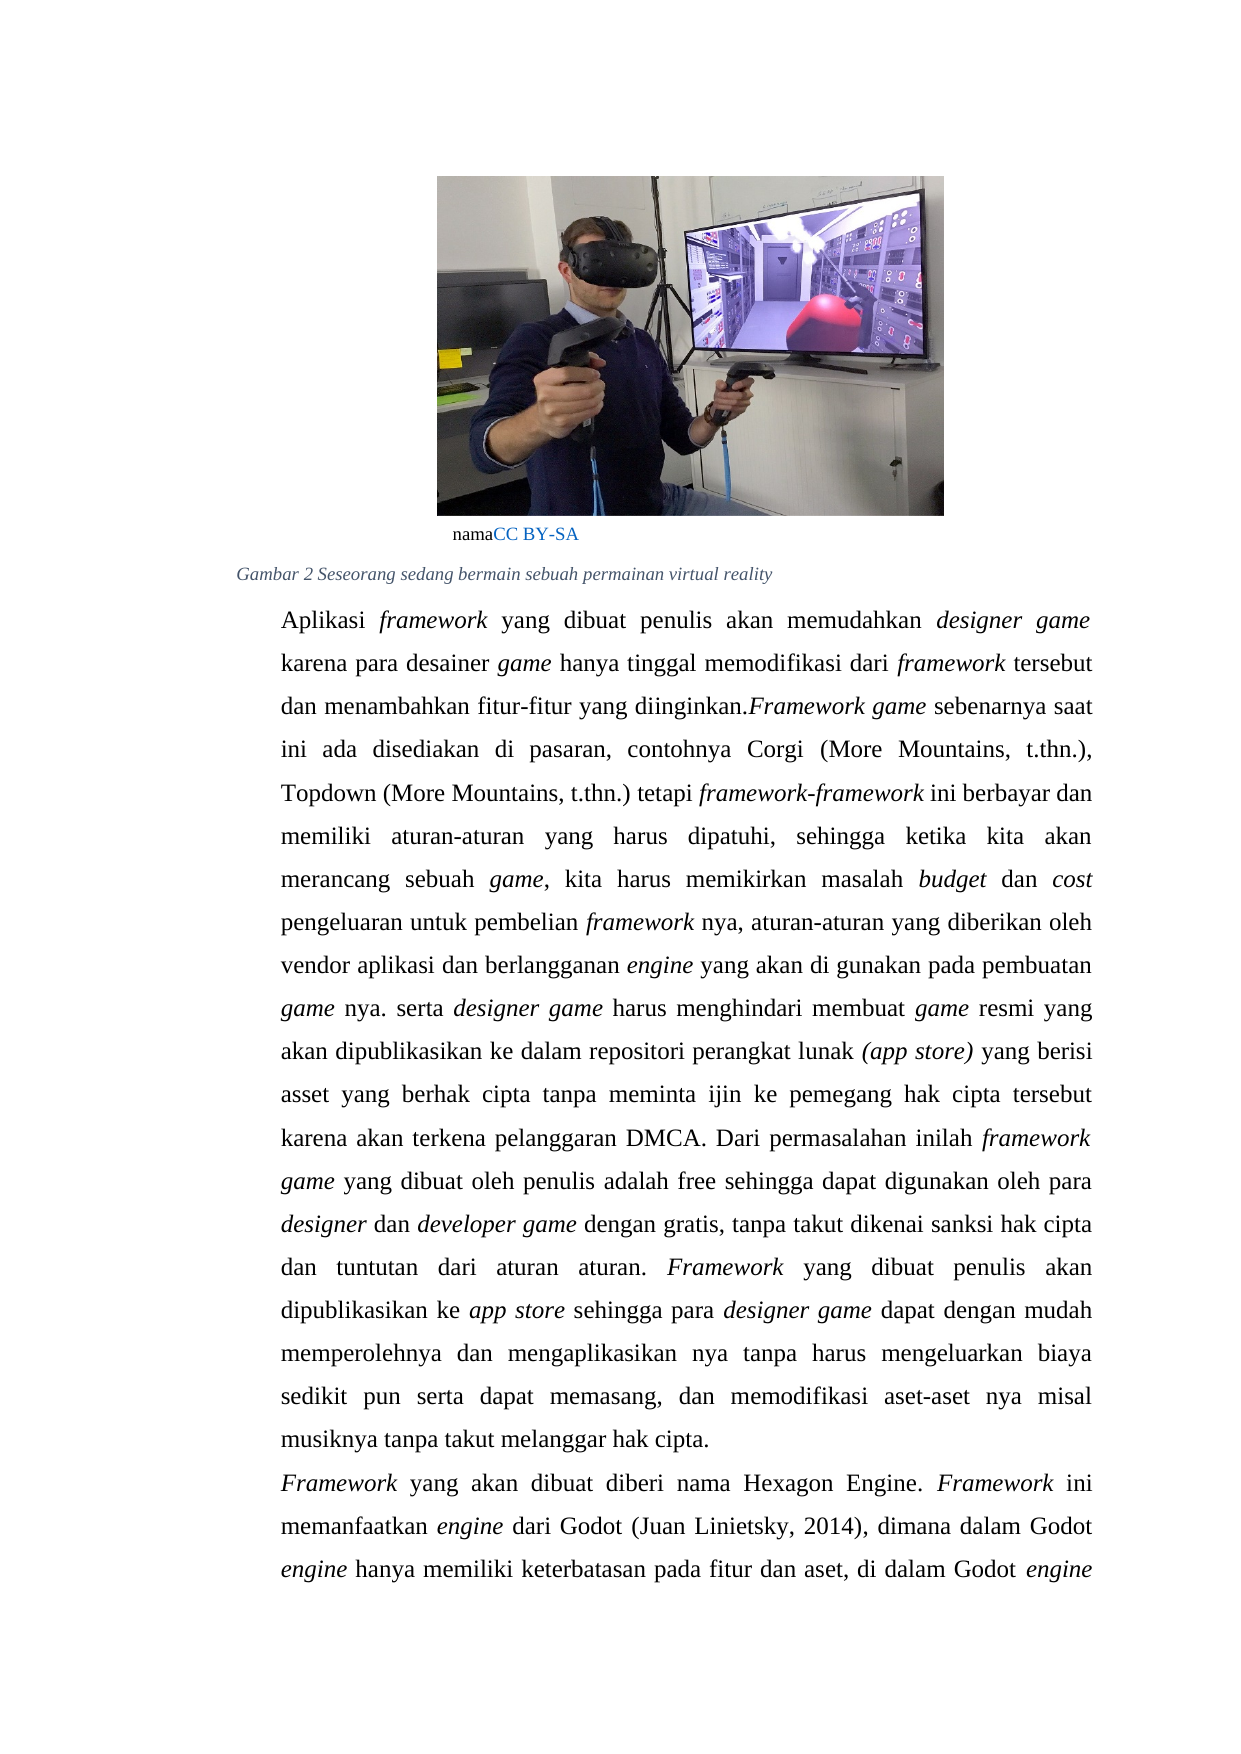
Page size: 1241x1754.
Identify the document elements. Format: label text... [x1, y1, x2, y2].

picture [437, 176, 944, 515]
text Aplikasi framework yang dibuat penulis akan memudahkan designer game karena para desainer game hanya tinggal memodifikasi dari framework tersebut dan menambahkan fitur-fitur yang diinginkan.Framework game sebenarnya saat ini ada disediakan di pasaran, contohnya Corgi, Topdown tetapi framework-framework ini berbayar dan memiliki aturan-aturan yang harus dipatuhi, sehingga ketika kita akan merancang sebuah game, kita harus memikirkan masalah budget dan cost pengeluaran untuk pembelian framework nya, aturan-aturan yang diberikan oleh vendor aplikasi dan berlangganan engine yang akan di gunakan pada pembuatan game nya. serta designer game harus menghindari membuat game resmi yang akan dipublikasikan ke dalam repositori perangkat lunak (app store) yang berisi asset yang berhak cipta tanpa meminta ijin ke pemegang hak cipta tersebut karena akan terkena pelanggaran DMCA. Dari permasalahan inilah framework game yang dibuat oleh penulis adalah free sehingga dapat digunakan oleh para designer dan developer game dengan gratis, tanpa takut dikenai sanksi hak cipta dan tuntutan dari aturan aturan. Framework yang dibuat penulis akan dipublikasikan ke app store sehingga para designer game dapat dengan mudah memperolehnya dan mengaplikasikan nya tanpa harus mengeluarkan biaya sedikit pun serta dapat memasang, dan memodifikasi aset-aset nya misal musiknya tanpa takut melanggar hak cipta. [281, 605, 1092, 1453]
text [281, 1468, 1092, 1583]
